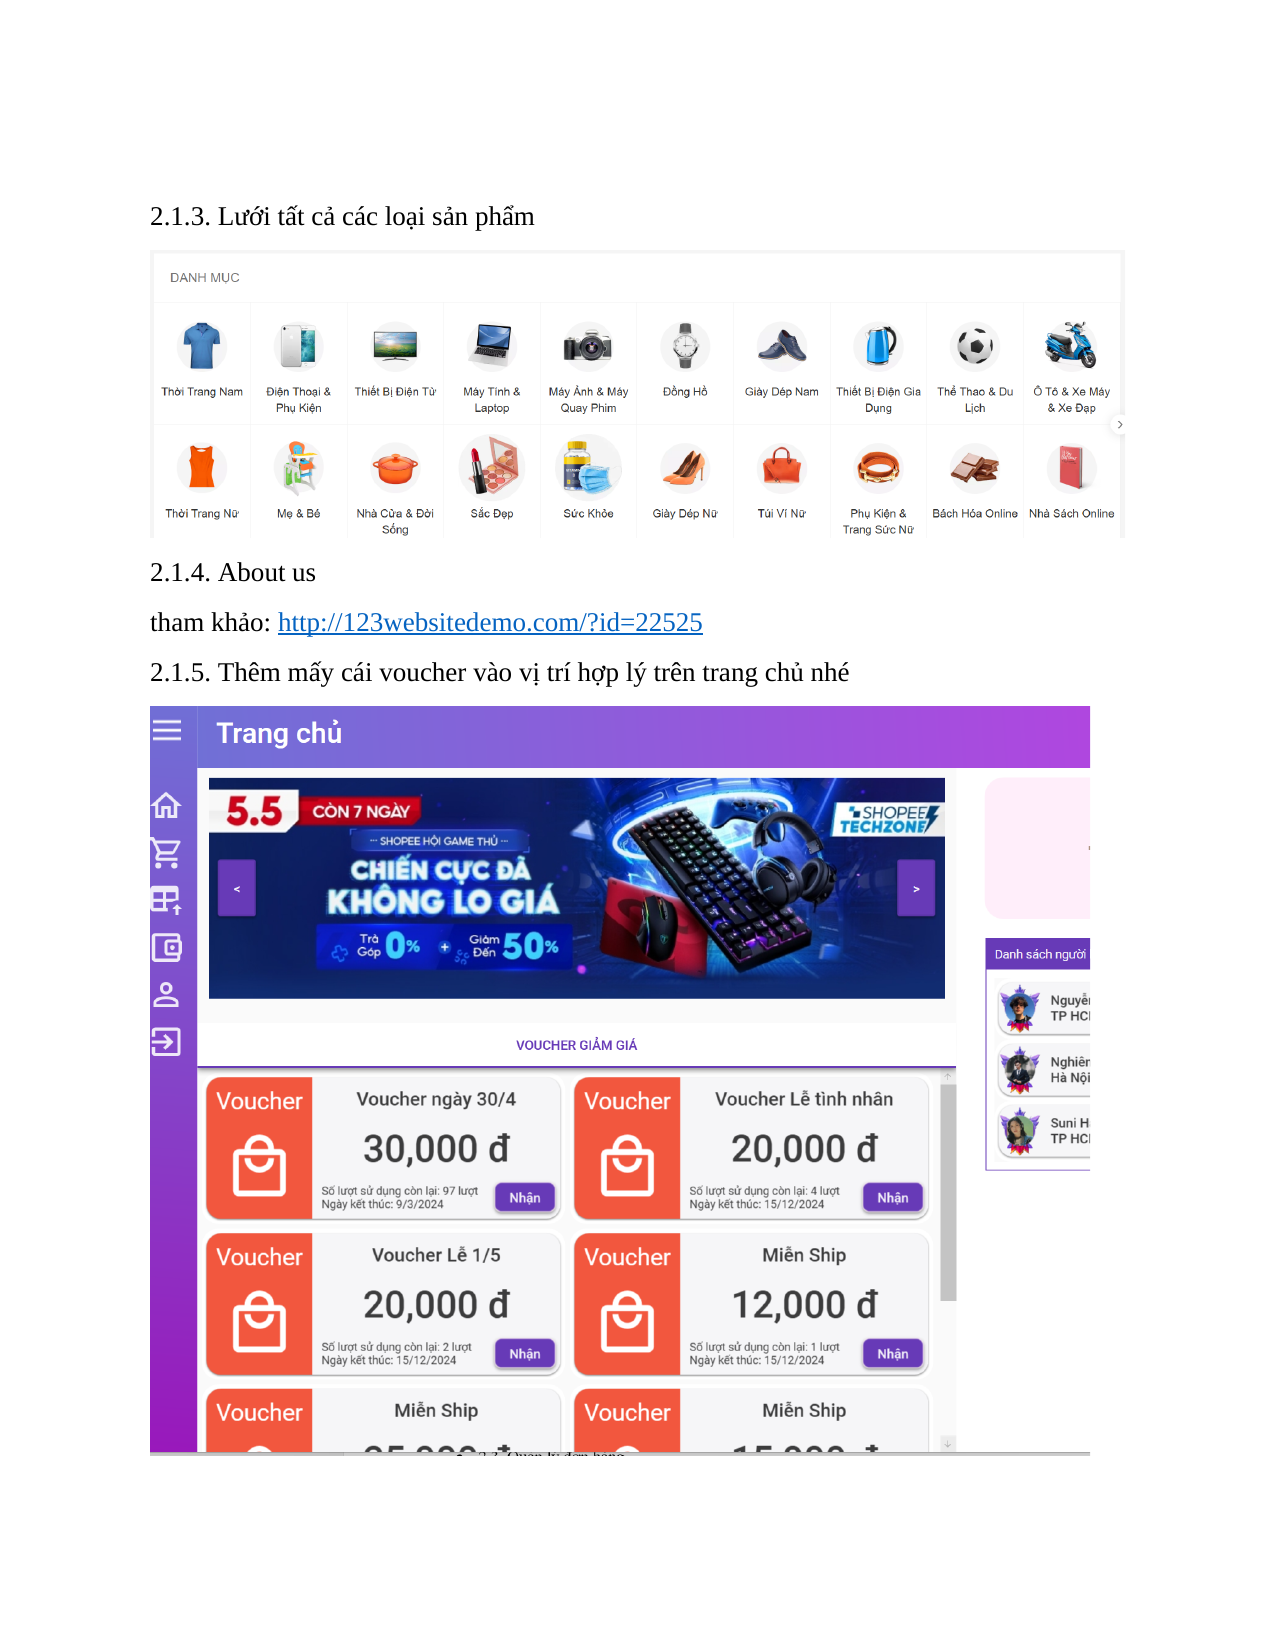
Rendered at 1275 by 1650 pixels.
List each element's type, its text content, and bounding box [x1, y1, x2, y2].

picture [150, 706, 1091, 1456]
picture [150, 250, 1125, 538]
text 2.1.3. Lưới tất cả các loại sản phẩm [150, 200, 1125, 231]
text 2.1.5. Thêm mấy cái voucher vào vị trí hợp lý trên trang chủ nhé [150, 657, 1125, 688]
text 2.1.4. About us [150, 556, 1125, 587]
text tham khảo: http://123websitedemo.com/?id=22525 [150, 606, 1125, 637]
